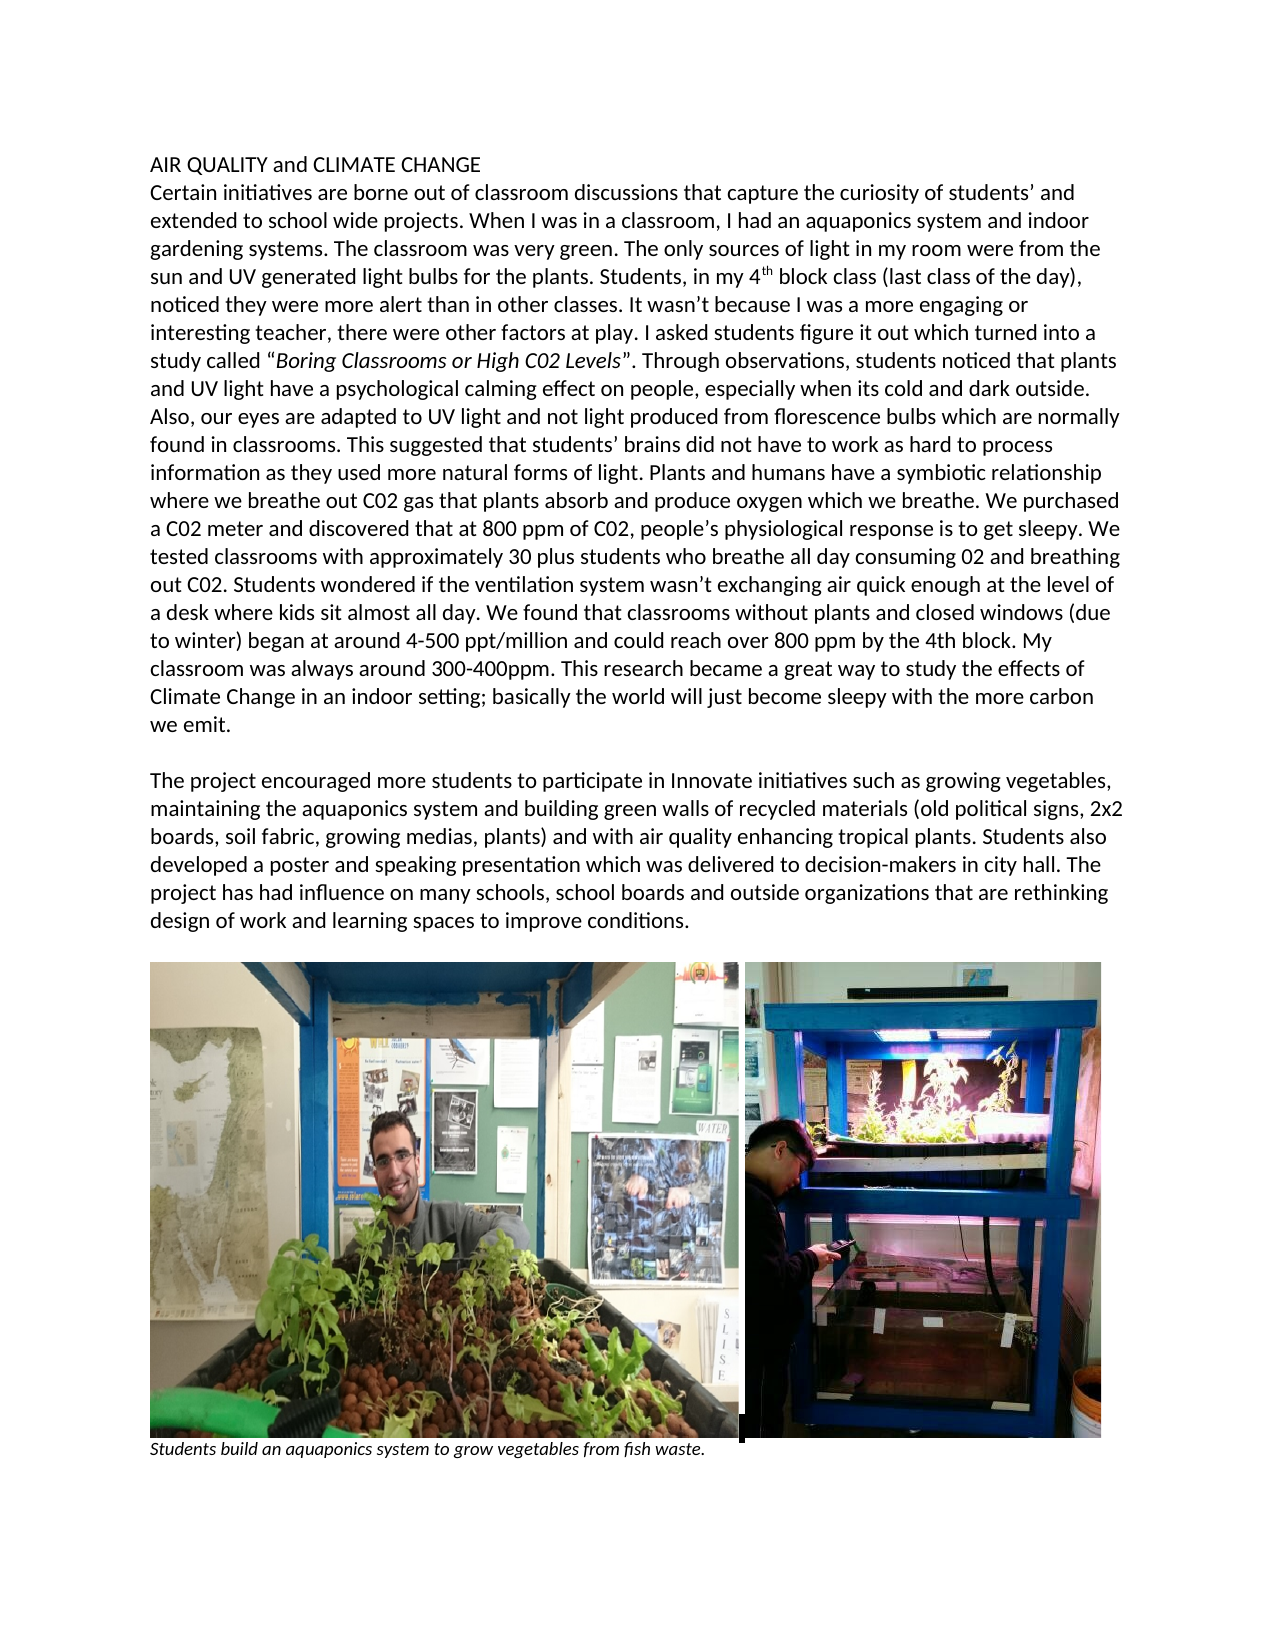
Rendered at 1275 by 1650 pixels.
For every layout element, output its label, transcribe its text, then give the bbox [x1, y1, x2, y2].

picture [150, 962, 739, 1438]
text Certain initiatives are borne out of classroom discussions that capture the curiosity of students’ and extended to school wide projects. When I was in a classroom, I had an aquaponics system and indoor gardening systems. The classroom was very green. The only sources of light in my room were from the sun and UV generated light bulbs for the plants. Students, in my 4th block class (last class of the day), noticed they were more alert than in other classes. It wasn’t because I was a more engaging or interesting teacher, there were other factors at play. I asked students figure it out which turned into a study called “Boring Classrooms or High C02 Levels”. Through observations, students noticed that plants and UV light have a psychological calming effect on people, especially when its cold and dark outside. Also, our eyes are adapted to UV light and not light produced from florescence bulbs which are normally found in classrooms. This suggested that students’ brains did not have to work as hard to process information as they used more natural forms of light. Plants and humans have a symbiotic relationship where we breathe out C02 gas that plants absorb and produce oxygen which we breathe. We purchased a C02 meter and discovered that at 800 ppm of C02, people’s physiological response is to get sleepy. We tested classrooms with approximately 30 plus students who breathe all day consuming 02 and breathing out C02. Students wondered if the ventilation system wasn’t exchanging air quick enough at the level of a desk where kids sit almost all day. We found that classrooms without plants and closed windows (due to winter) began at around 4-500 ppt/million and could reach over 800 ppm by the 4th block. My classroom was always around 300-400ppm. This research became a great way to study the effects of Climate Change in an indoor setting; basically the world will just become sleepy with the more carbon we emit. [150, 178, 1125, 738]
text Students build an aquaponics system to grow vegetables from fish waste. [150, 1438, 1125, 1461]
text The project encouraged more students to participate in Innovate initiatives such as growing vegetables, maintaining the aquaponics system and building green walls of recycled materials (old political signs, 2x2 boards, soil fabric, growing medias, plants) and with air quality enhancing tropical plants. Students also developed a poster and speaking presentation which was delivered to decision-makers in city hall. The project has had influence on many schools, school boards and outside organizations that are rethinking design of work and learning spaces to improve conditions. [150, 766, 1125, 934]
picture [745, 962, 1102, 1438]
text AIR QUALITY and CLIMATE CHANGE [150, 150, 1125, 178]
